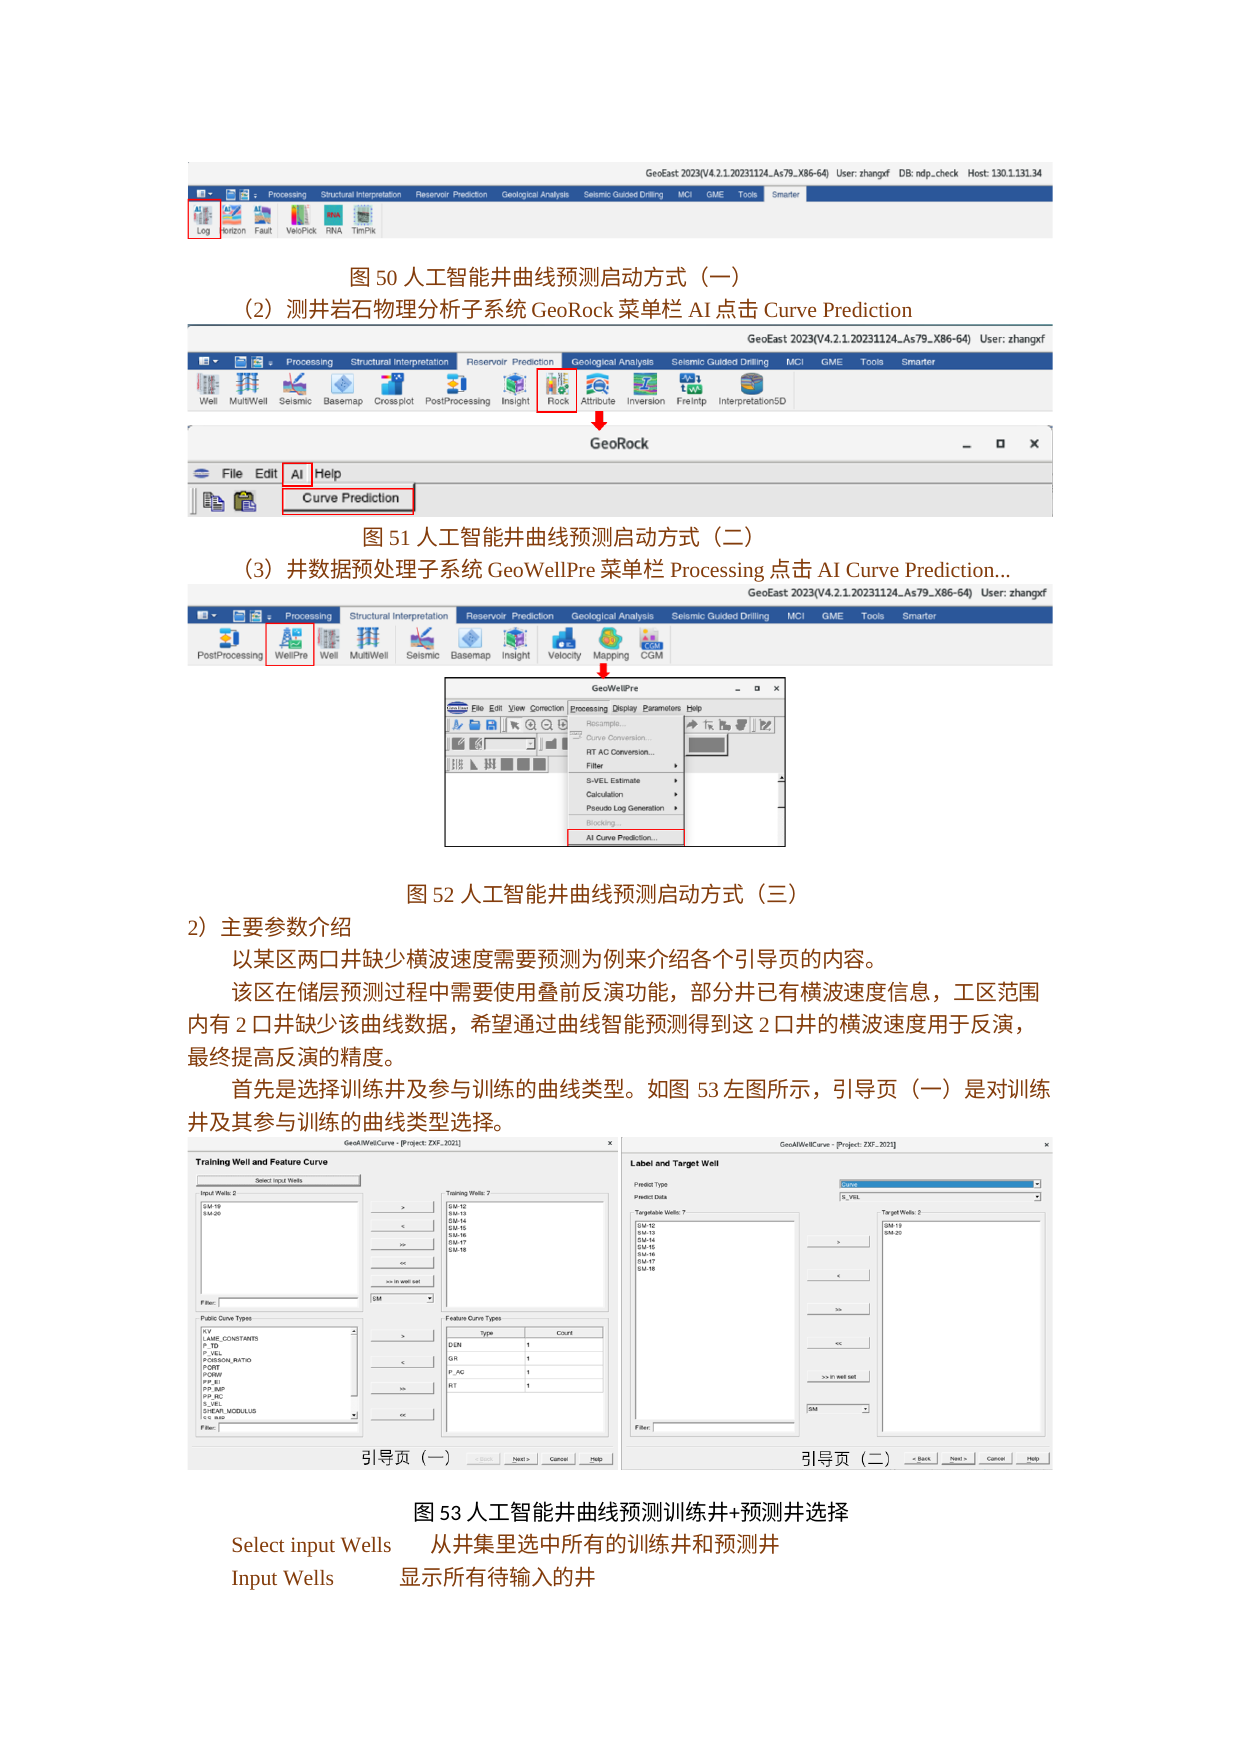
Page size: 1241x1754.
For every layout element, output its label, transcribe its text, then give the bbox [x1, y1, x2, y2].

picture [187, 324, 1053, 517]
picture [187, 162, 1053, 239]
text 首先是选择训练井及参与训练的曲线类型。如图53左图所示，引导页（一）是对训练井及其参与训练的曲线类型选择。 [187, 1072, 1053, 1137]
text （3）井数据预处理子系统GeoWellPre菜单栏Processing点击AI Curve Prediction... [187, 552, 1053, 584]
picture [187, 1137, 1053, 1479]
text 图51 人工智能井曲线预测启动方式（二） [187, 519, 1053, 552]
picture [187, 584, 1053, 847]
text 图50 人工智能井曲线预测启动方式（一） [187, 259, 1053, 292]
text 图53 人工智能井曲线预测训练井+预测井选择 [187, 1494, 1053, 1527]
text 该区在储层预测过程中需要使用叠前反演功能，部分井已有横波速度信息，工区范围内有2口井缺少该曲线数据，希望通过曲线智能预测得到这2口井的横波速度用于反演，最终提高反演的精度。 [187, 974, 1053, 1072]
text （2）测井岩石物理分析子系统GeoRock菜单栏AI点击Curve Prediction [187, 292, 1053, 324]
list 2）主要参数介绍 [187, 909, 1053, 942]
text 以某区两口井缺少横波速度需要预测为例来介绍各个引导页的内容。 [187, 942, 1053, 974]
text Select input Wells 从井集里选中所有的训练井和预测井 [187, 1527, 1053, 1559]
text 图52 人工智能井曲线预测启动方式（三） [187, 877, 1053, 909]
text Input Wells 显示所有待输入的井 [187, 1559, 1053, 1592]
